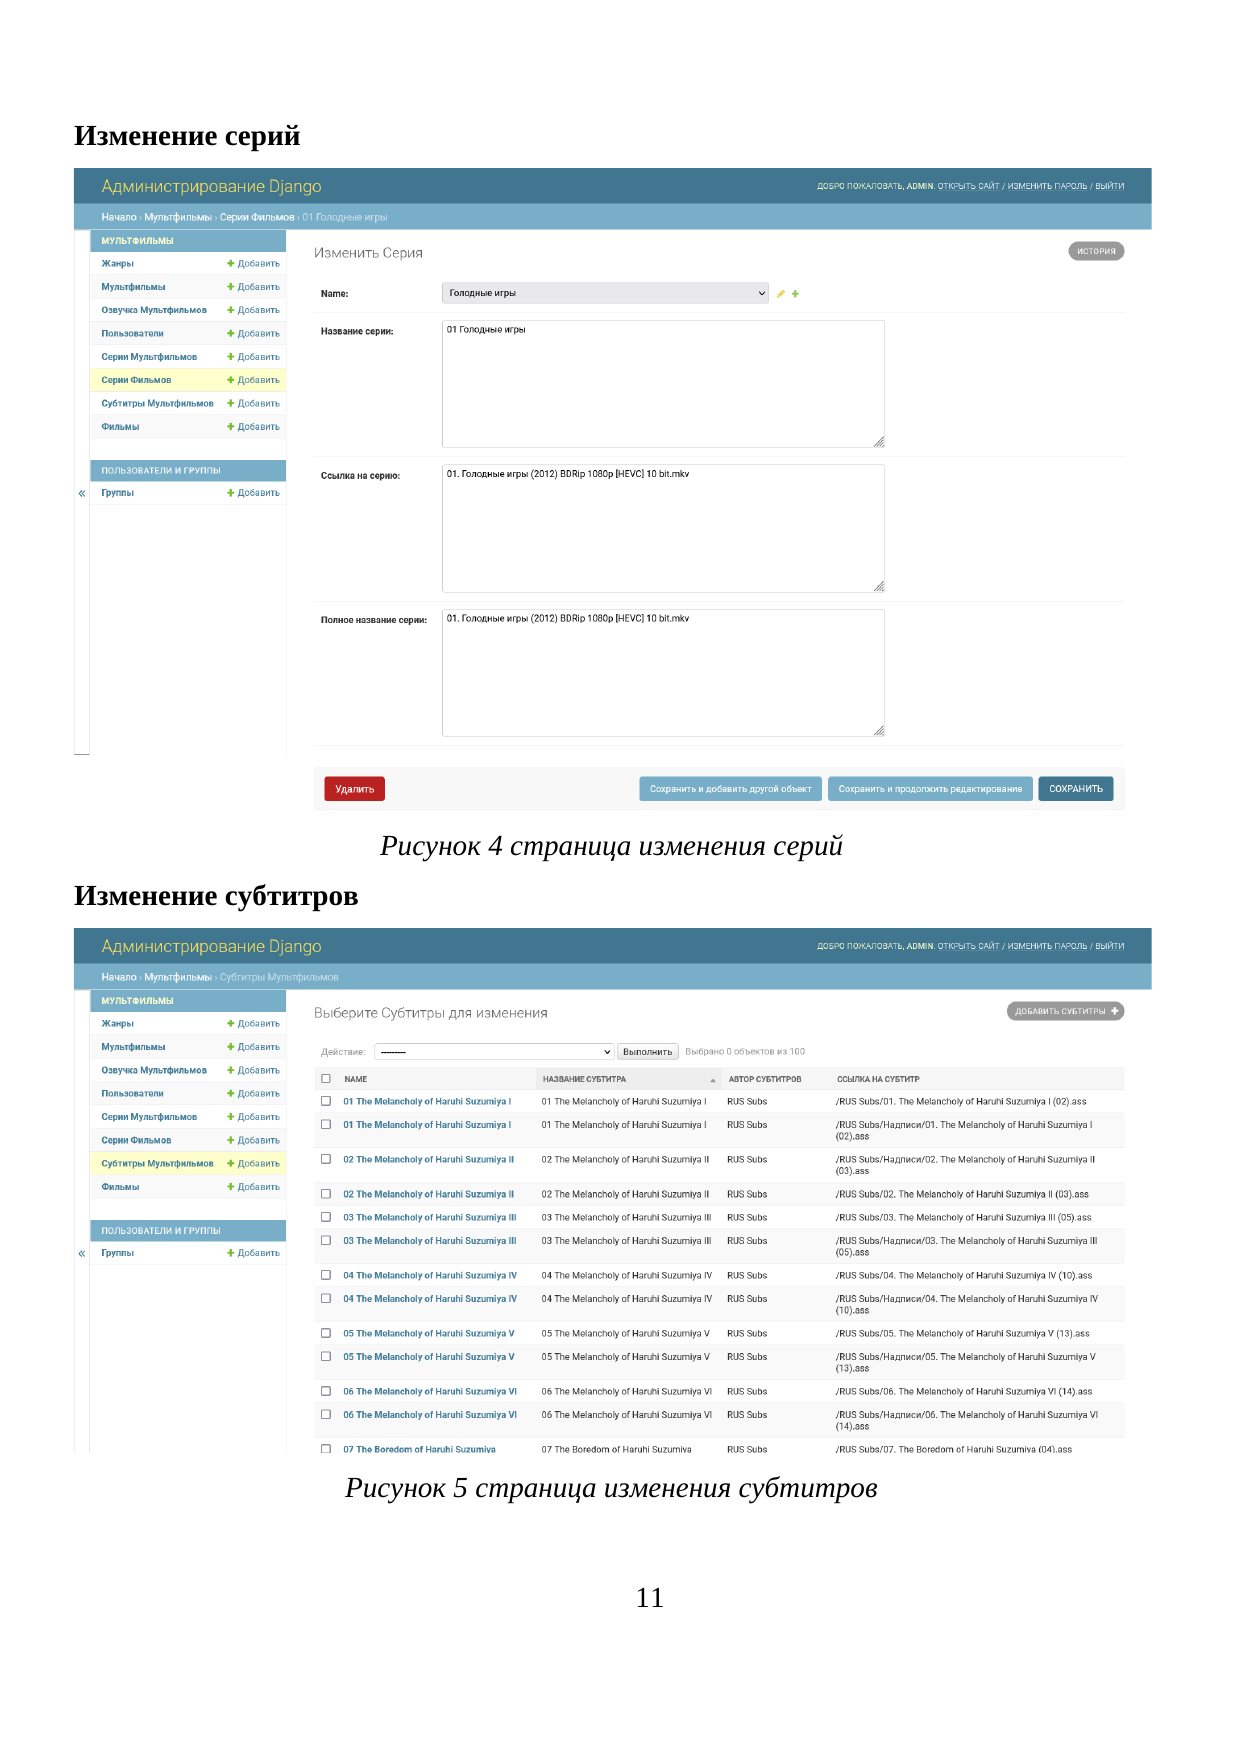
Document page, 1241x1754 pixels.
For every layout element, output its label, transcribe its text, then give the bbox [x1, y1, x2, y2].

text Изменение серий [74, 118, 1152, 152]
text Рисунок 4 страница изменения серий [74, 812, 1152, 862]
picture [73, 168, 1152, 812]
text Рисунок 5 страница изменения субтитров [74, 1470, 1152, 1503]
picture [73, 928, 1152, 1453]
text Изменение субтитров [74, 878, 1152, 912]
